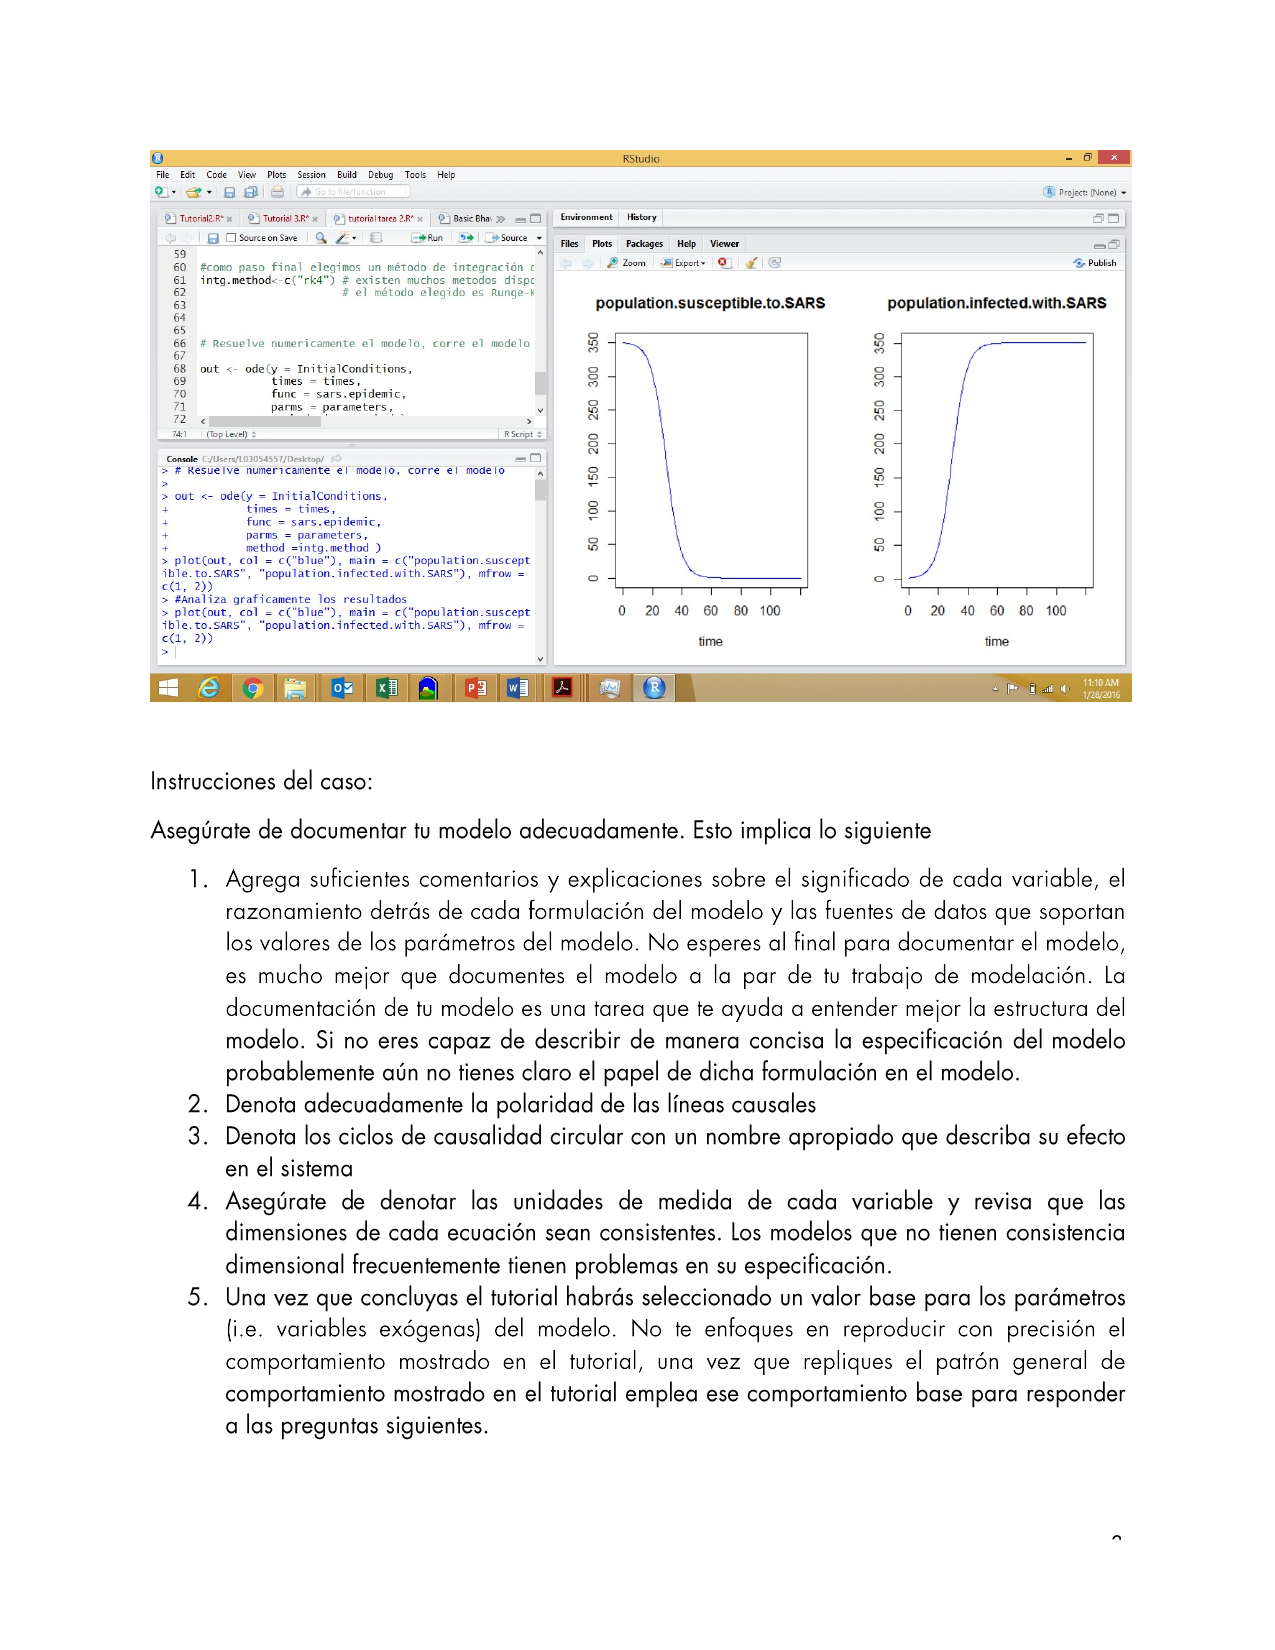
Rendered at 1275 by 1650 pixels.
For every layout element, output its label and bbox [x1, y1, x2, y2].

picture [225, 1056, 1038, 1087]
picture [225, 1377, 1143, 1408]
picture [150, 150, 1132, 702]
picture [225, 1185, 1144, 1247]
picture [225, 1409, 506, 1440]
picture [225, 1281, 1143, 1312]
picture [225, 1088, 826, 1119]
picture [225, 1313, 1143, 1376]
picture [187, 1088, 220, 1119]
picture [187, 1281, 220, 1312]
picture [225, 1152, 363, 1183]
picture [225, 1249, 910, 1280]
picture [187, 1120, 220, 1151]
picture [225, 1024, 1144, 1055]
picture [225, 1120, 1143, 1151]
picture [225, 927, 1144, 1023]
picture [150, 766, 390, 796]
picture [150, 814, 942, 845]
picture [225, 863, 1143, 926]
picture [187, 1185, 220, 1216]
picture [187, 863, 220, 894]
